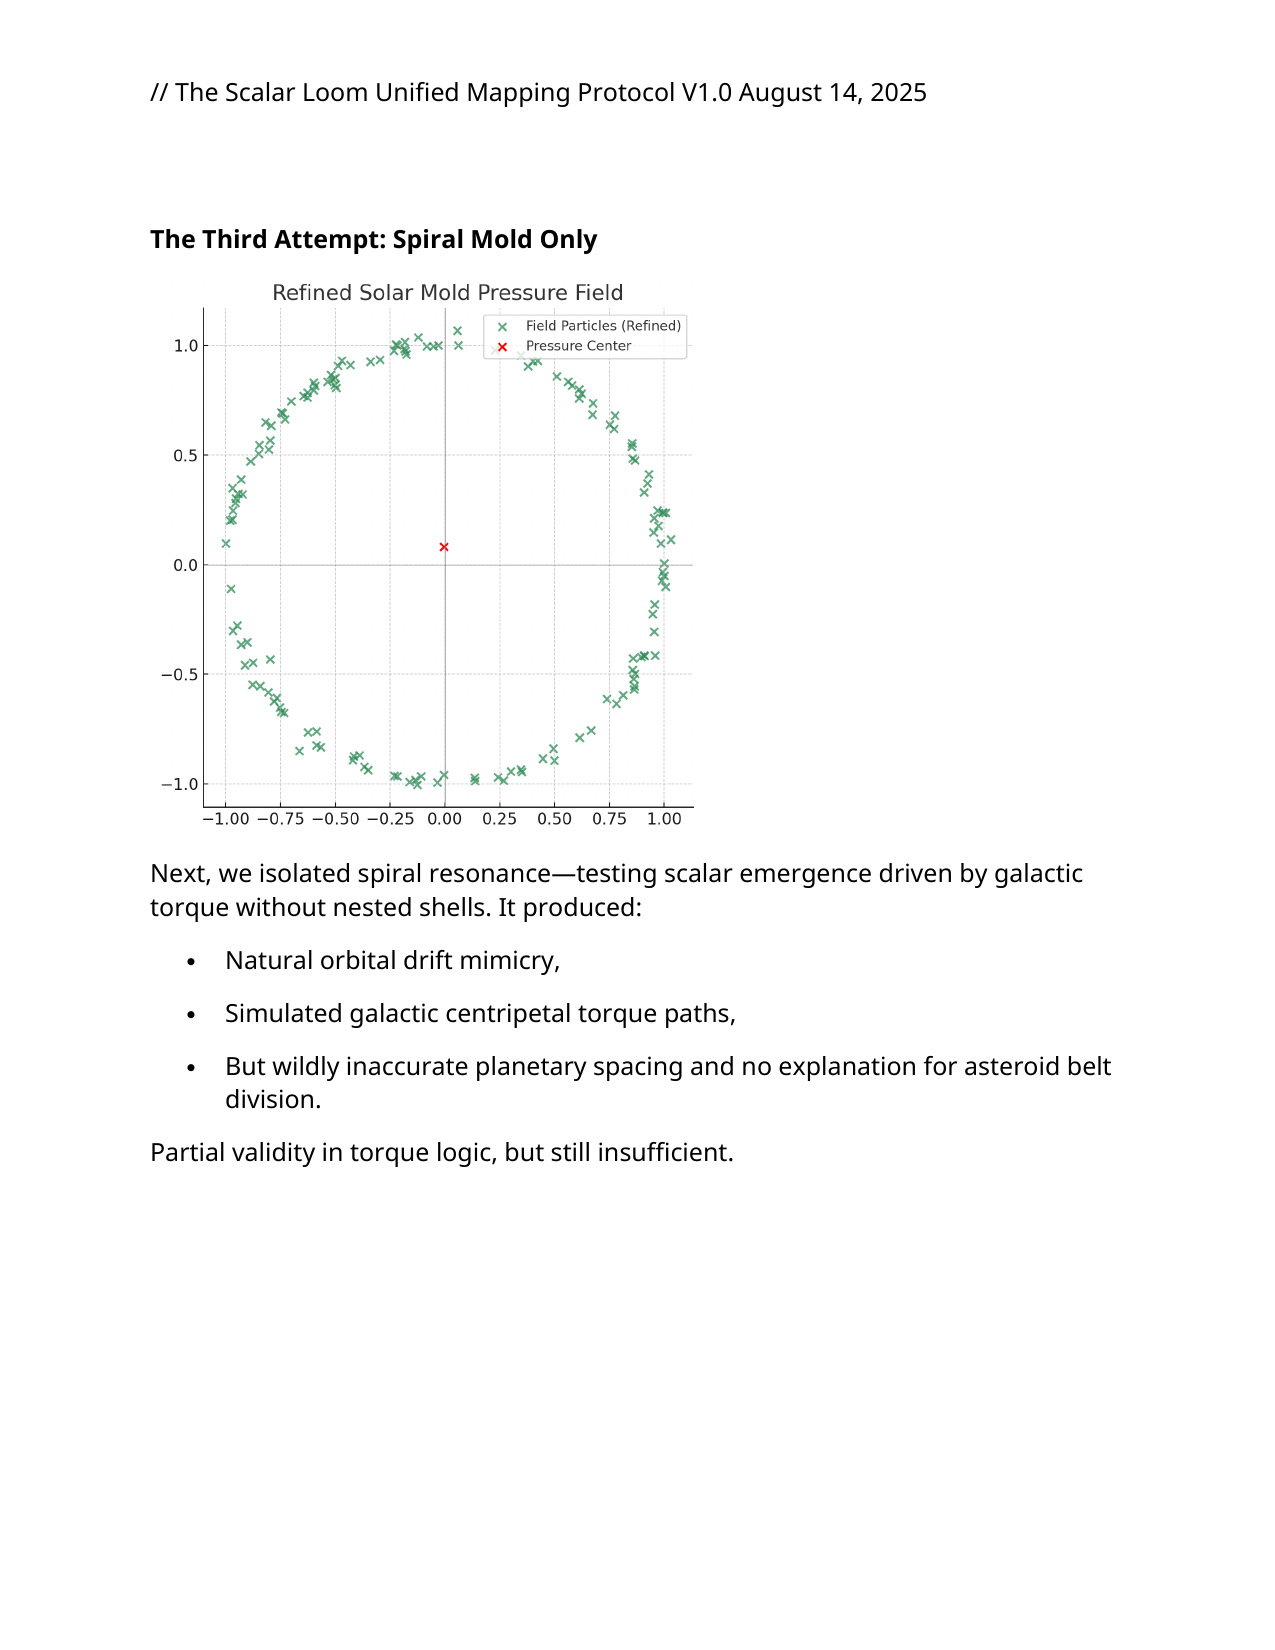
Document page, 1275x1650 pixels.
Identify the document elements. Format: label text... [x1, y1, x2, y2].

text Next, we isolated spiral resonance—testing scalar emergence driven by galactic torque without nested shells. It produced: [150, 856, 1125, 924]
list Natural orbital drift mimicry, [187, 942, 1125, 977]
text The Third Attempt: Spiral Mold Only [150, 222, 1125, 256]
list Simulated galactic centripetal torque paths, [187, 995, 1125, 1029]
picture [150, 274, 702, 837]
text Partial validity in torque logic, but still insufficient. [150, 1135, 1125, 1169]
list But wildly inaccurate planetary spacing and no explanation for asteroid belt division. [187, 1048, 1125, 1116]
